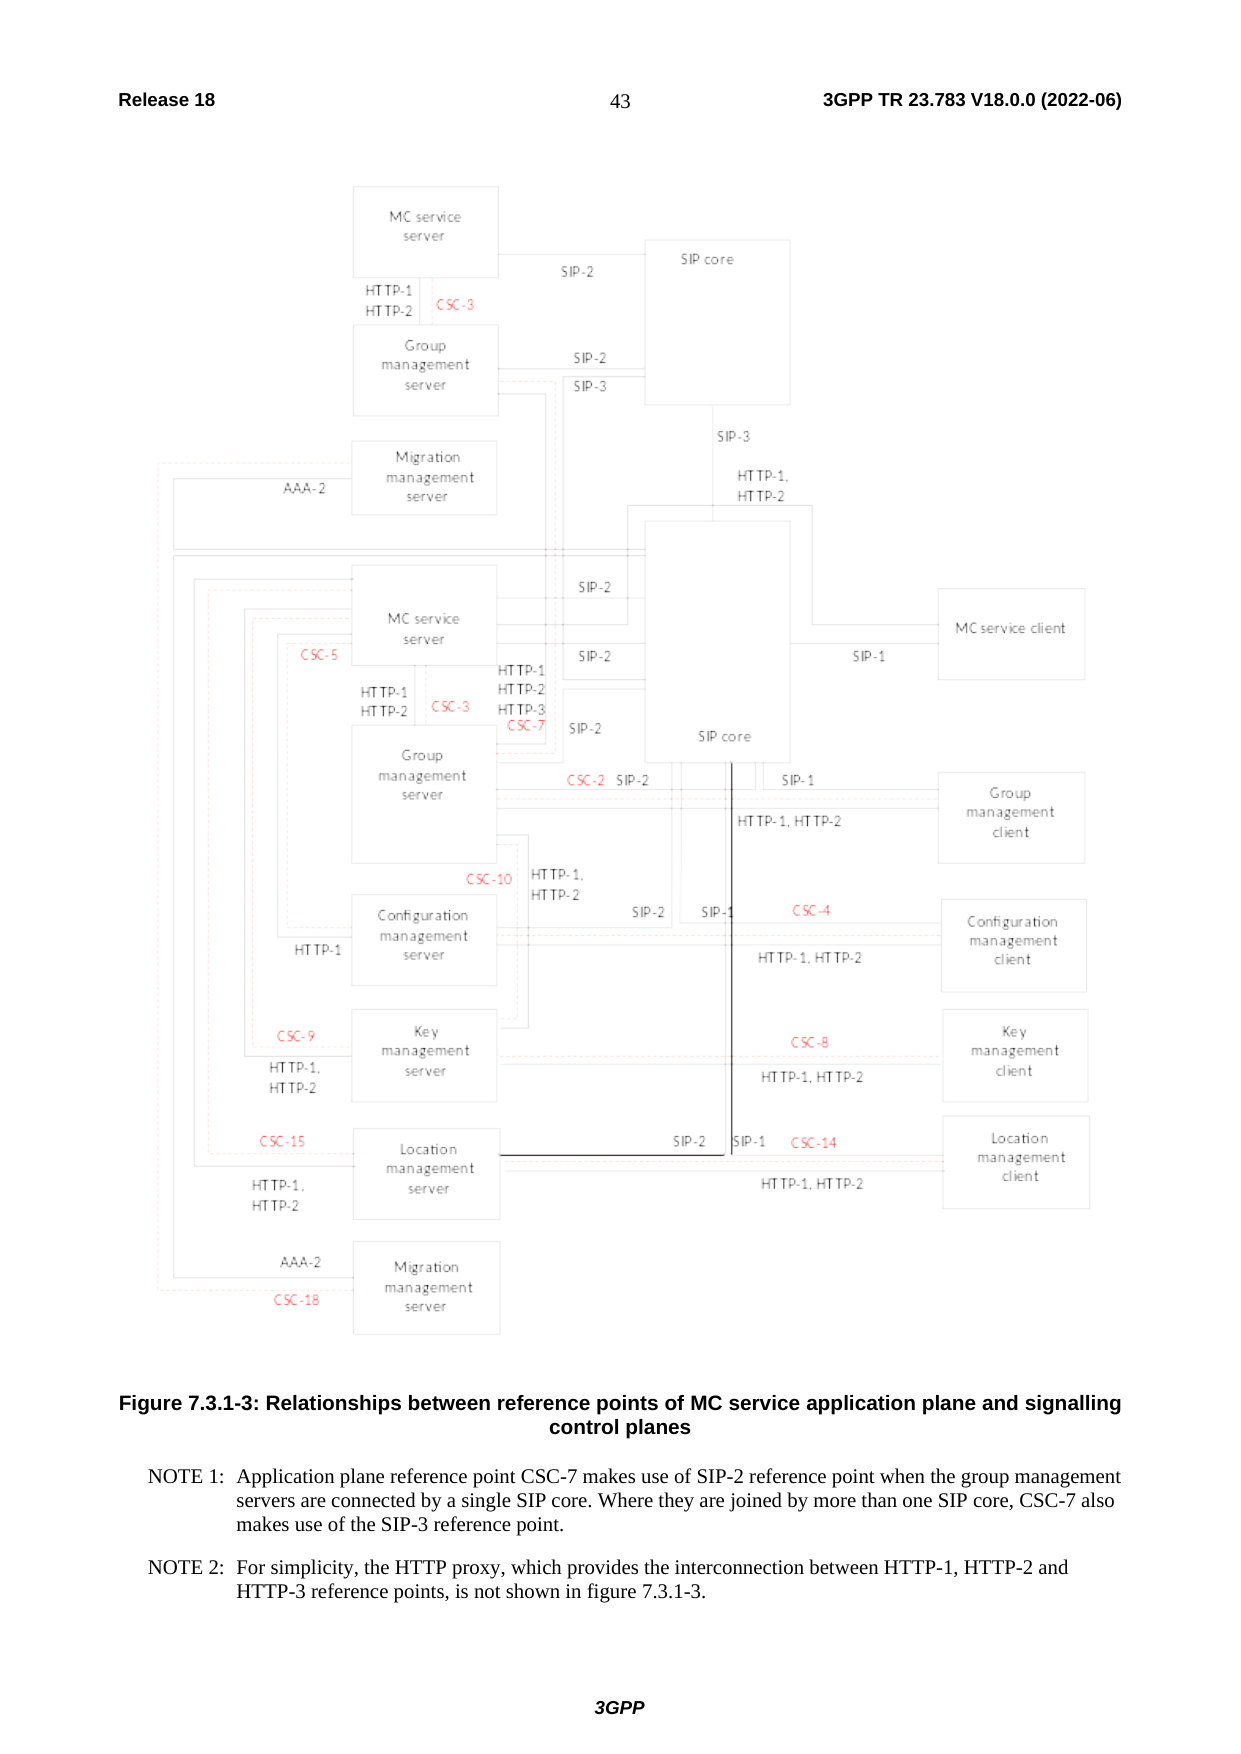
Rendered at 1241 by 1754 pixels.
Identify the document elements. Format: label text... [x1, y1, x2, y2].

text NOTE 1: Application plane reference point CSC-7 makes use of SIP-2 reference point when the group management servers are connected by a single SIP core. Where they are joined by more than one SIP core, CSC-7 also makes use of the SIP-3 reference point. [148, 1464, 1122, 1536]
text NOTE 2: For simplicity, the HTTP proxy, which provides the interconnection between HTTP-1, HTTP-2 and HTTP-3 reference points, is not shown in figure 7.3.1-3. [148, 1555, 1122, 1603]
text Figure 7.3.1-3: Relationships between reference points of MC service application plane and signalling control planes [118, 1391, 1122, 1439]
